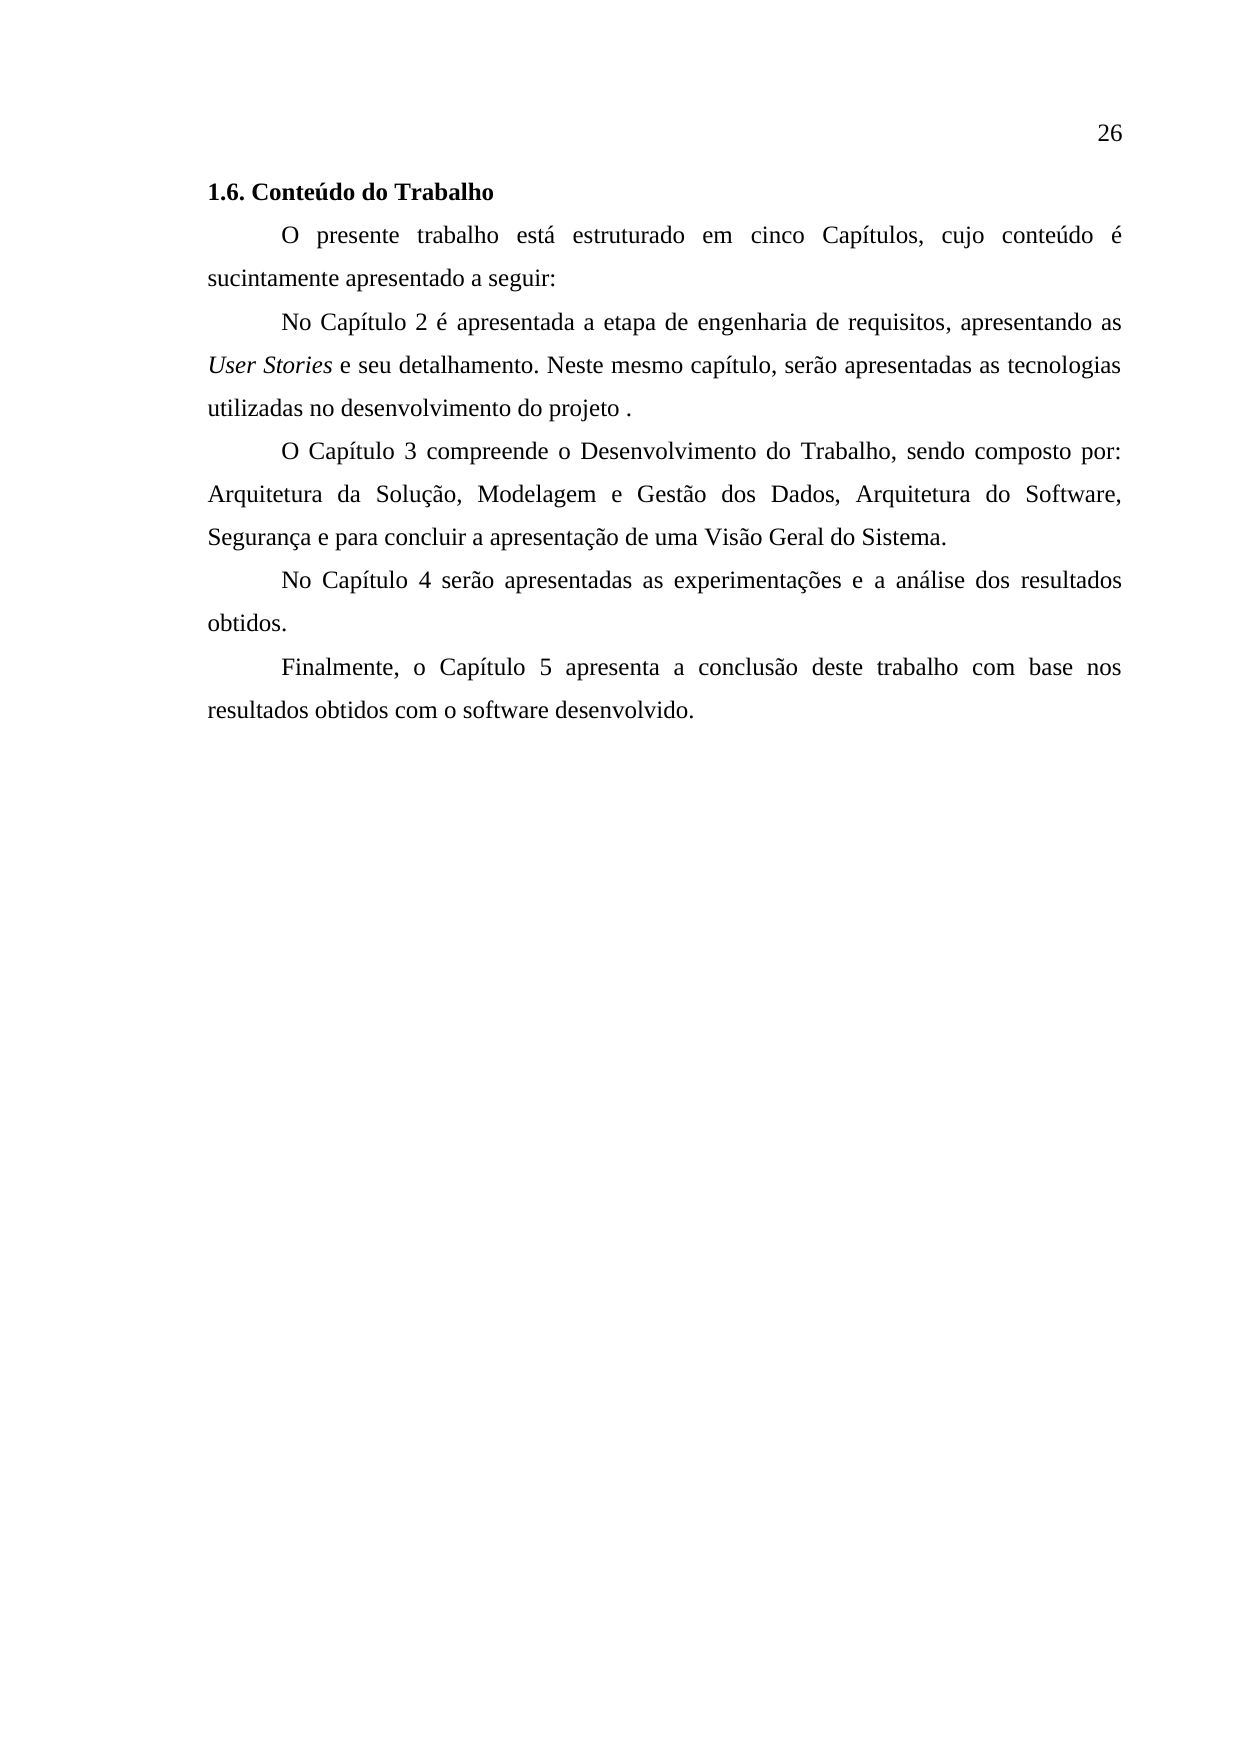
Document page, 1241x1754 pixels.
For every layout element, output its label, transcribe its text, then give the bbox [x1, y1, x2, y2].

text No Capítulo 4 serão apresentadas as experimentações e a análise dos resultados obtidos. [207, 565, 1122, 637]
text O presente trabalho está estruturado em cinco Capítulos, cujo conteúdo é sucintamente apresentado a seguir: [207, 220, 1122, 292]
text No Capítulo 2 é apresentada a etapa de engenharia de requisitos, apresentando as User Stories e seu detalhamento. Neste mesmo capítulo, serão apresentadas as tecnologias utilizadas no desenvolvimento do projeto . [207, 307, 1122, 422]
text O Capítulo 3 compreende o Desenvolvimento do Trabalho, sendo composto por: Arquitetura da Solução, Modelagem e Gestão dos Dados, Arquitetura do Software, Segurança e para concluir a apresentação de uma Visão Geral do Sistema. [207, 436, 1122, 551]
subtitle Conteúdo do Trabalho [177, 177, 1122, 206]
text Finalmente, o Capítulo 5 apresenta a conclusão deste trabalho com base nos resultados obtidos com o software desenvolvido. [207, 652, 1122, 723]
